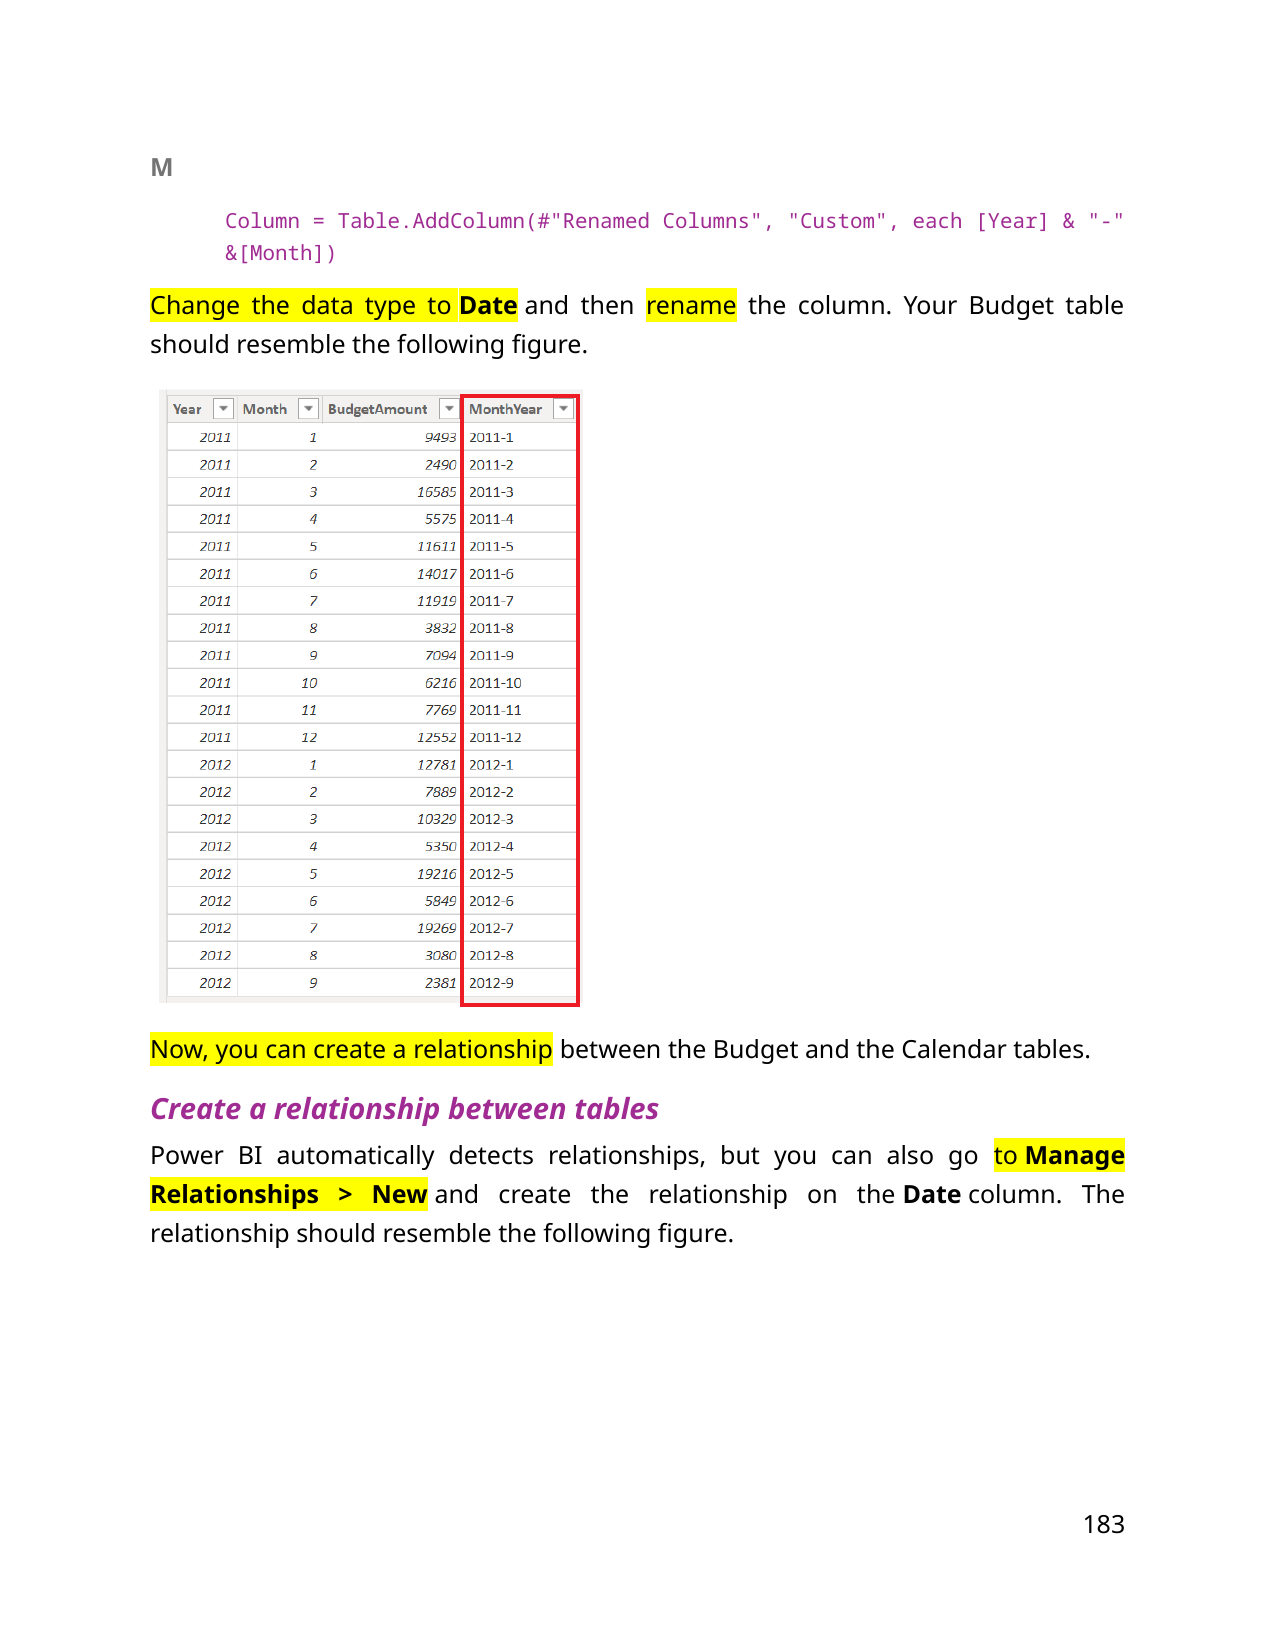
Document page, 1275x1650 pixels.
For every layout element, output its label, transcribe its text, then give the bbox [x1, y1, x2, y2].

text Change the data type to Date and then rename the column. Your Budget table should resemble the following figure. [150, 288, 1125, 361]
subtitle Create a relationship between tables [150, 1088, 1125, 1128]
picture [150, 382, 600, 1011]
text M [150, 150, 1125, 184]
text Now, you can create a relationship between the Budget and the Calendar tables. [553, 1032, 1125, 1066]
text Power BI automatically detects relationships, but you can also go to Manage Relationships > New and create the relationship on the Date column. The relationship should resemble the following figure. [150, 1138, 1125, 1250]
text Column = Table.AddColumn(#"Renamed Columns", "Custom", each [Year] & "-" &[Month]) [225, 206, 1125, 267]
